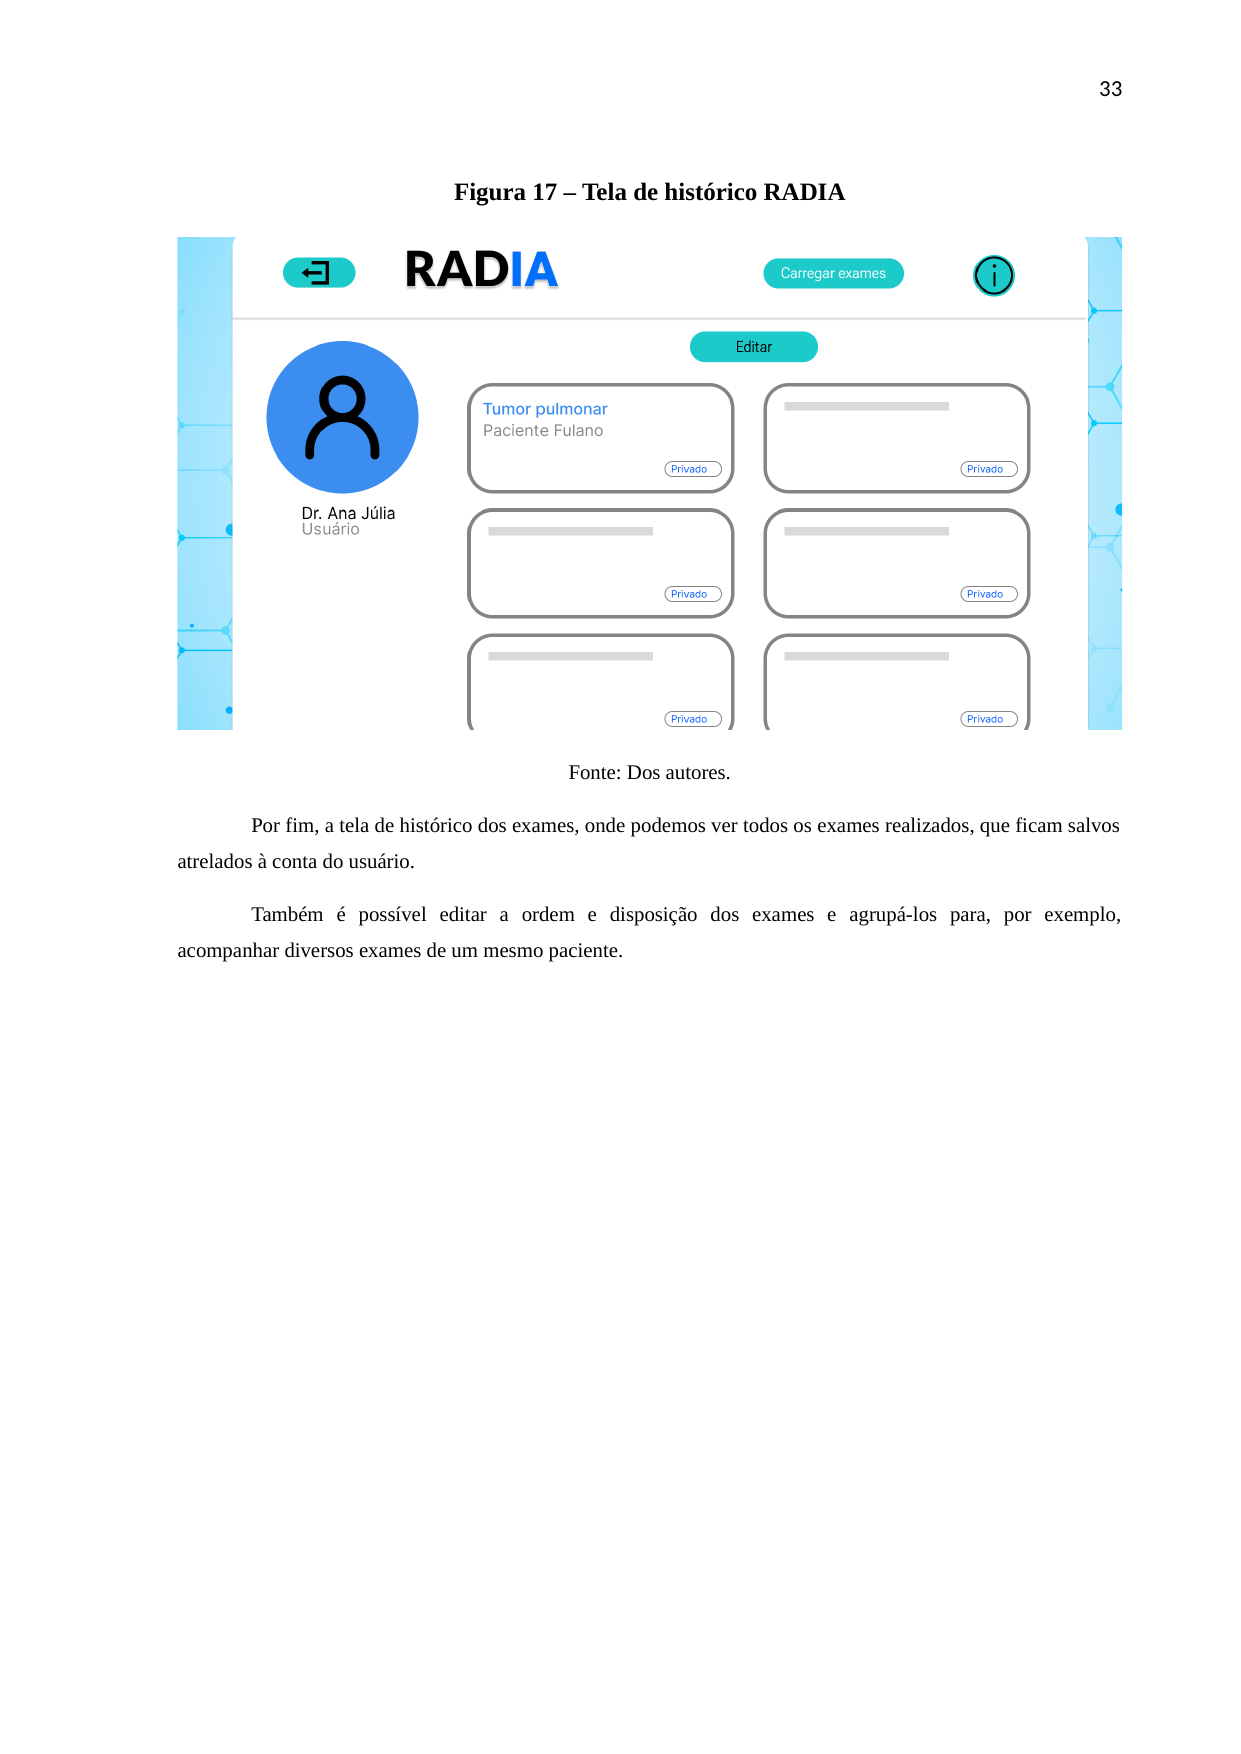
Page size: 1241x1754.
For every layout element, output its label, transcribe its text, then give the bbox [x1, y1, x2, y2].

text Fonte: Dos autores. [177, 760, 1122, 784]
picture [177, 237, 1123, 730]
text Figura 17 – Tela de histórico RADIA [177, 177, 1122, 206]
text Por fim, a tela de histórico dos exames, onde podemos ver todos os exames realizados, que ficam salvos atrelados à conta do usuário. [177, 813, 1122, 873]
text Também é possível editar a ordem e disposição dos exames e agrupá-los para, por exemplo, acompanhar diversos exames de um mesmo paciente. [177, 902, 1122, 962]
